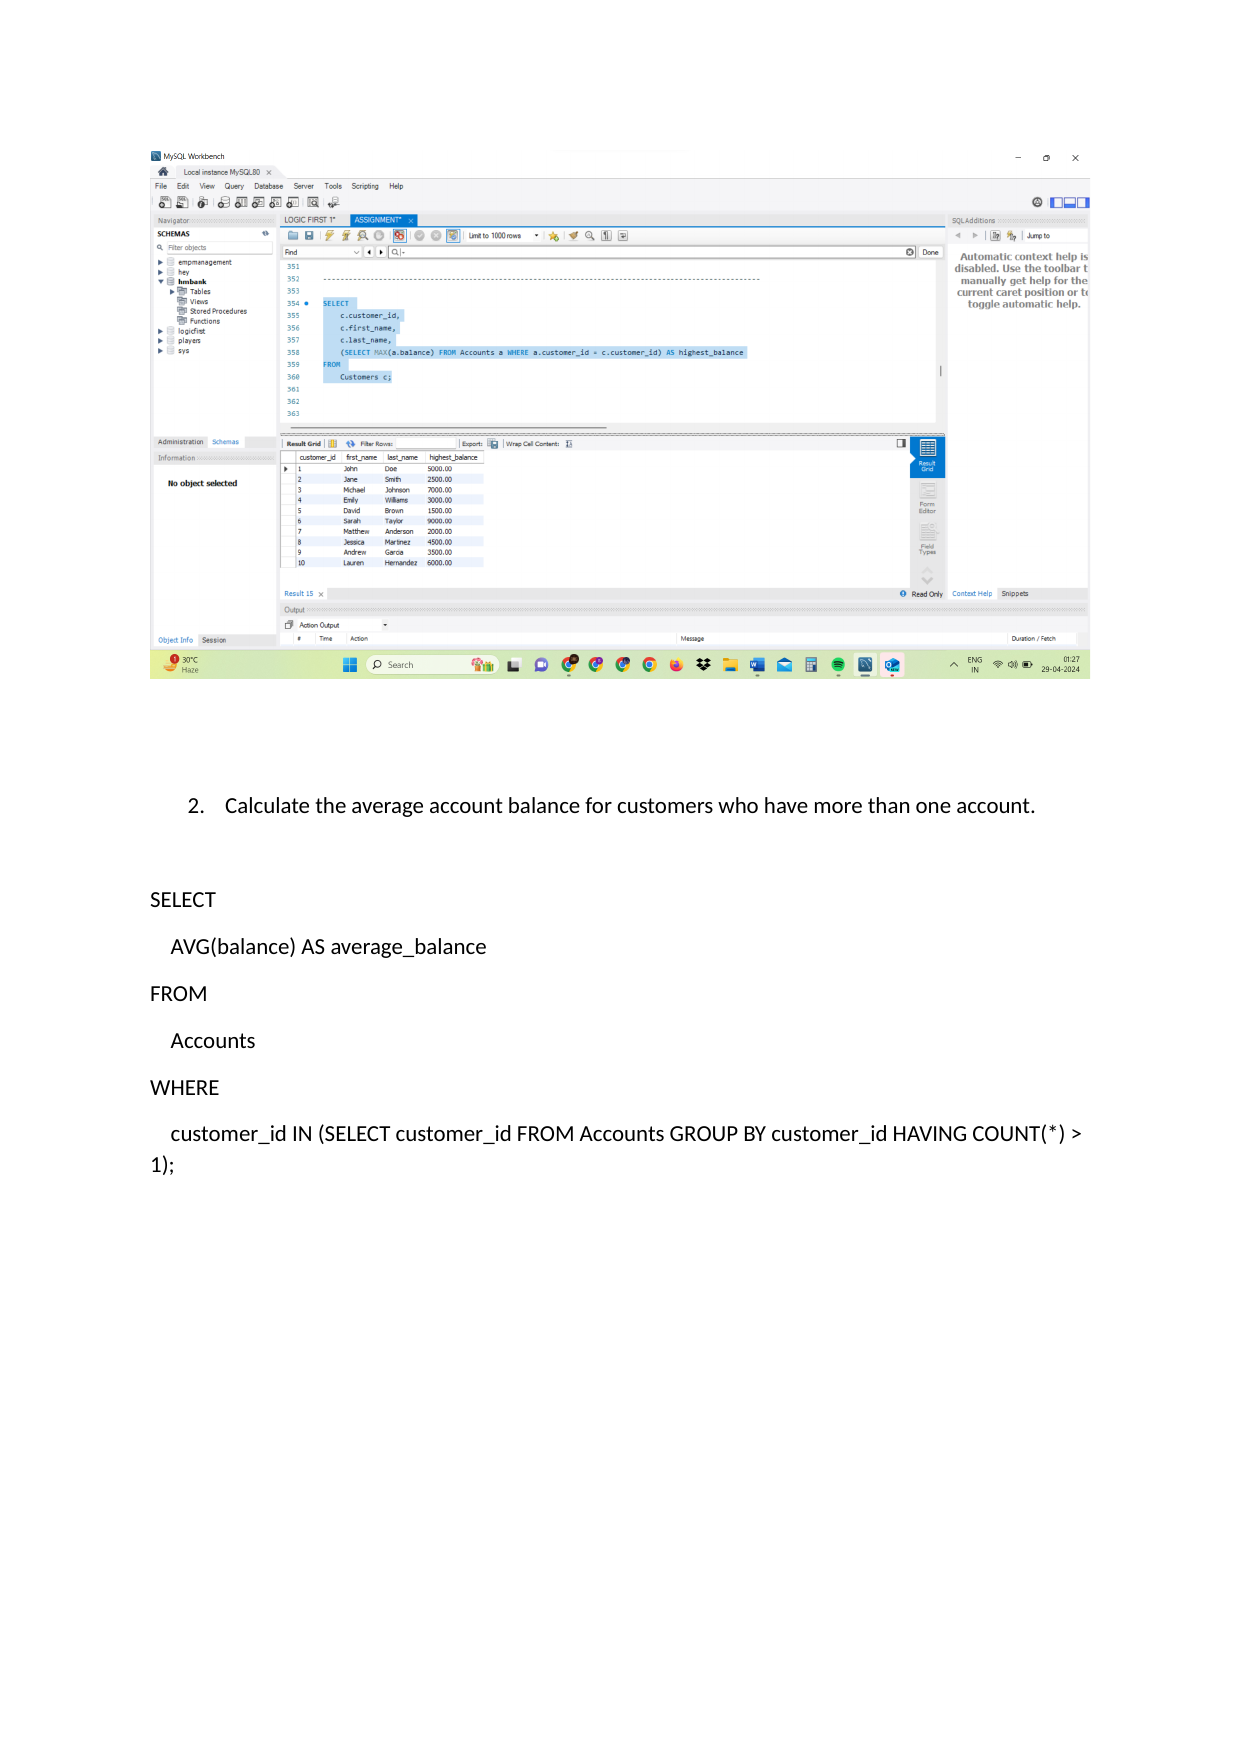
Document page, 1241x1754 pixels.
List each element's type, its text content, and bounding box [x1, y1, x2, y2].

picture [150, 150, 1091, 679]
text Accounts [150, 1026, 1090, 1054]
list Calculate the average account balance for customers who have more than one account. [187, 791, 1090, 819]
text customer_id IN (SELECT customer_id FROM Accounts GROUP BY customer_id HAVING COUNT(*) > 1); [150, 1119, 1090, 1178]
text AVG(balance) AS average_balance [150, 932, 1090, 960]
text FROM [150, 979, 1090, 1007]
text WHERE [150, 1073, 1090, 1101]
text SELECT [150, 885, 1090, 913]
